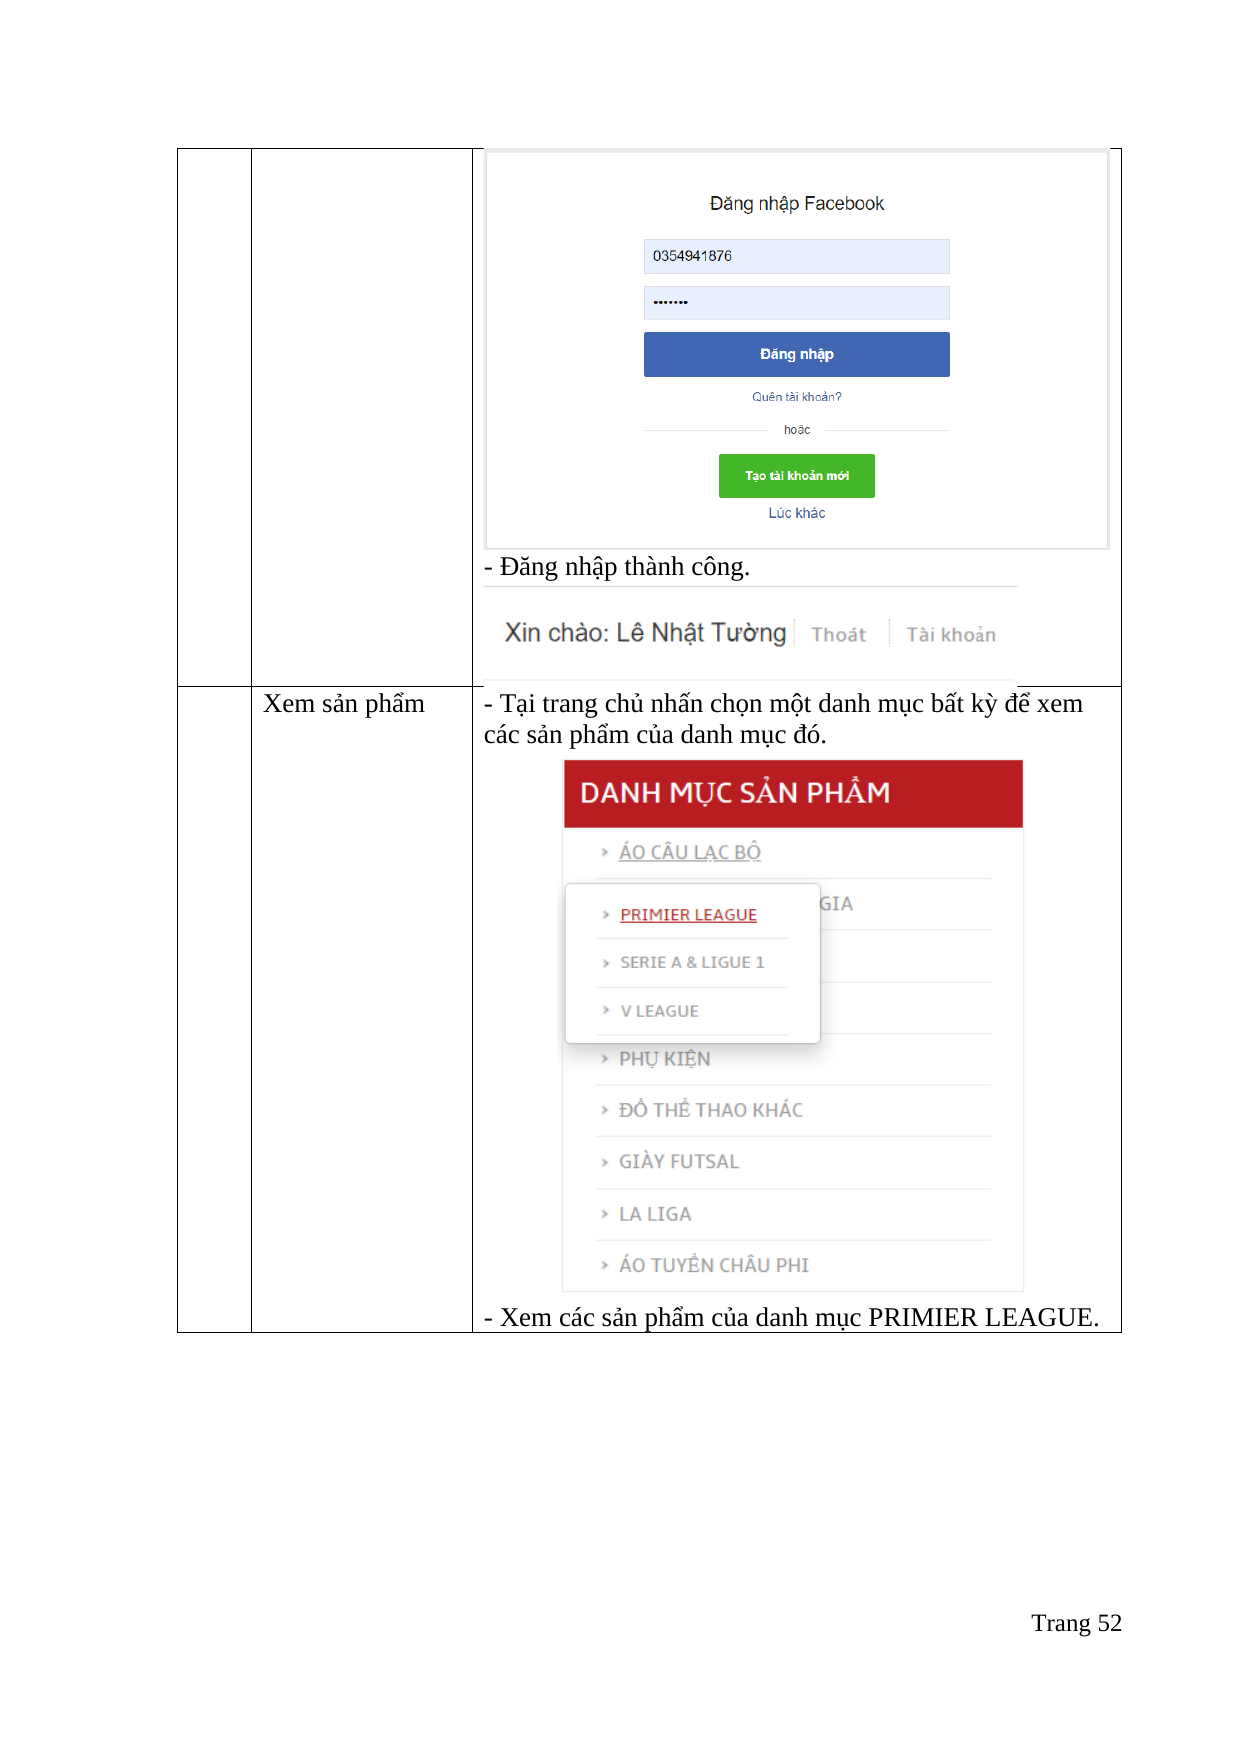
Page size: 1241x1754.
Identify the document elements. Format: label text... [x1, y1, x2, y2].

table_cell [178, 149, 251, 686]
picture [483, 148, 1111, 550]
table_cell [473, 687, 1121, 1332]
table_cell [252, 149, 472, 686]
table_cell Xem sản phẩm [252, 687, 472, 1332]
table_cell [473, 149, 1121, 686]
picture [557, 749, 1038, 1301]
table_cell [178, 687, 251, 1332]
picture [483, 581, 1018, 687]
